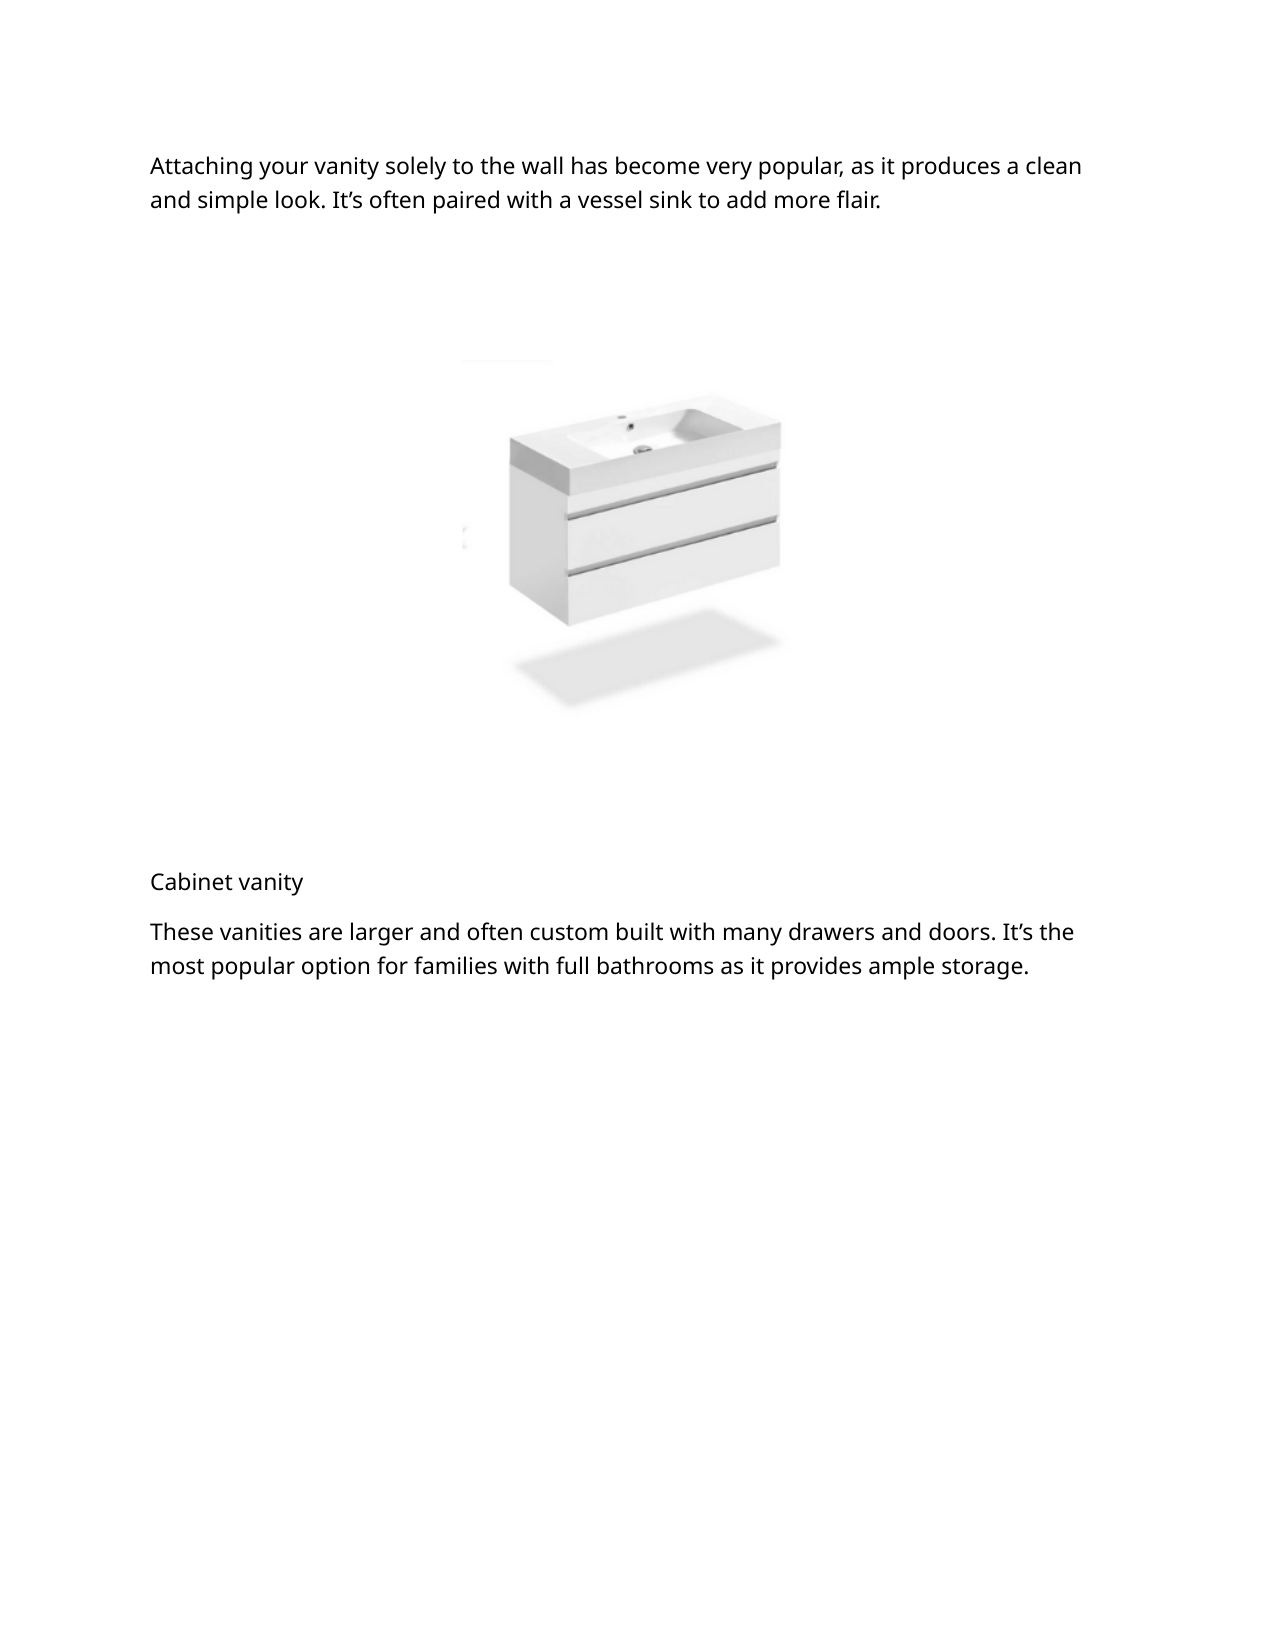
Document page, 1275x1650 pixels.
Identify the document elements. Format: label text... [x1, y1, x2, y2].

picture [150, 234, 1125, 847]
text These vanities are larger and often custom built with many drawers and doors. It’s the most popular option for families with full bathrooms as it provides ample storage. [150, 916, 1125, 981]
text Attaching your vanity solely to the wall has become very popular, as it produces a clean and simple look. It’s often paired with a vessel sink to add more flair. [150, 150, 1125, 215]
text Cabinet vanity [150, 866, 1125, 897]
